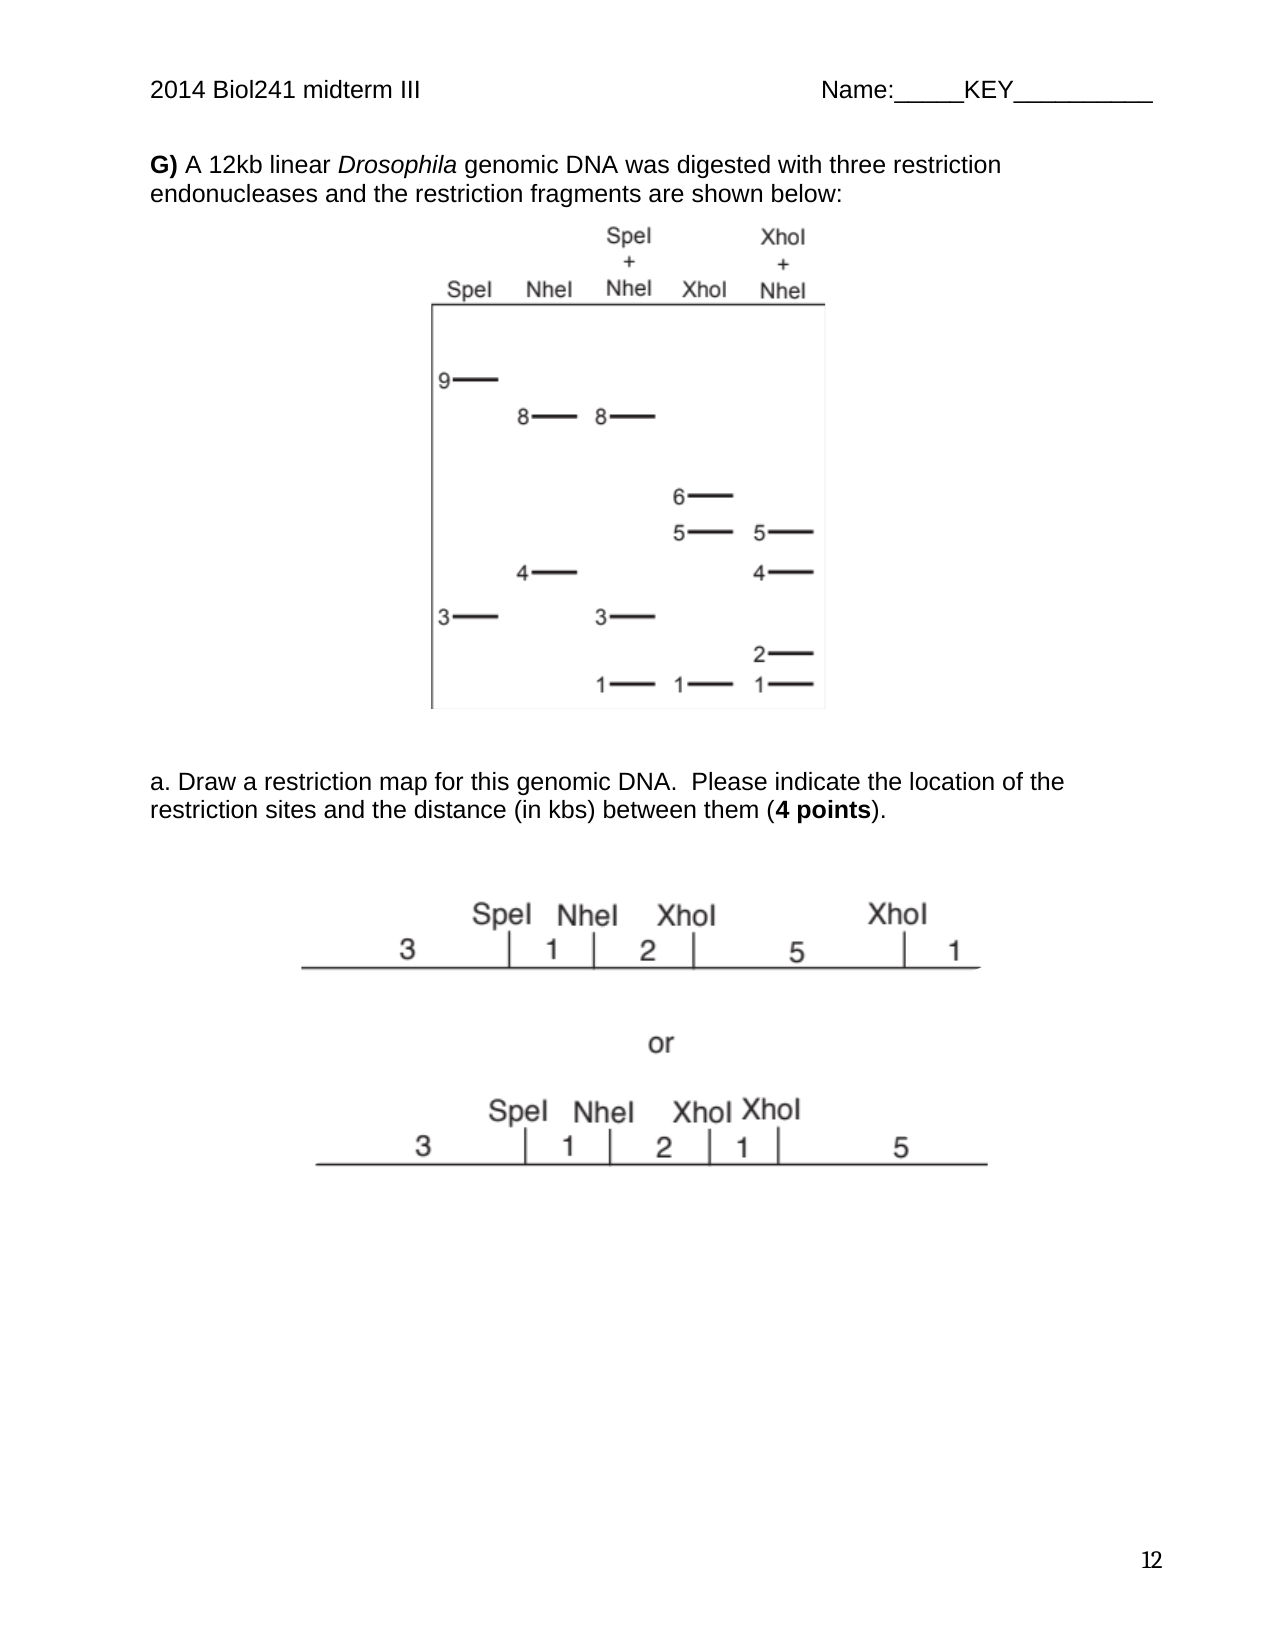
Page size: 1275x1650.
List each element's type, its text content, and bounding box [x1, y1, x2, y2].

text G) A 12kb linear Drosophila genomic DNA was digested with three restriction endonucleases and the restriction fragments are shown below: [150, 150, 1162, 207]
text a. Draw a restriction map for this genomic DNA. Please indicate the location of the restriction sites and the distance (in kbs) between them (4 points). [150, 766, 1162, 824]
